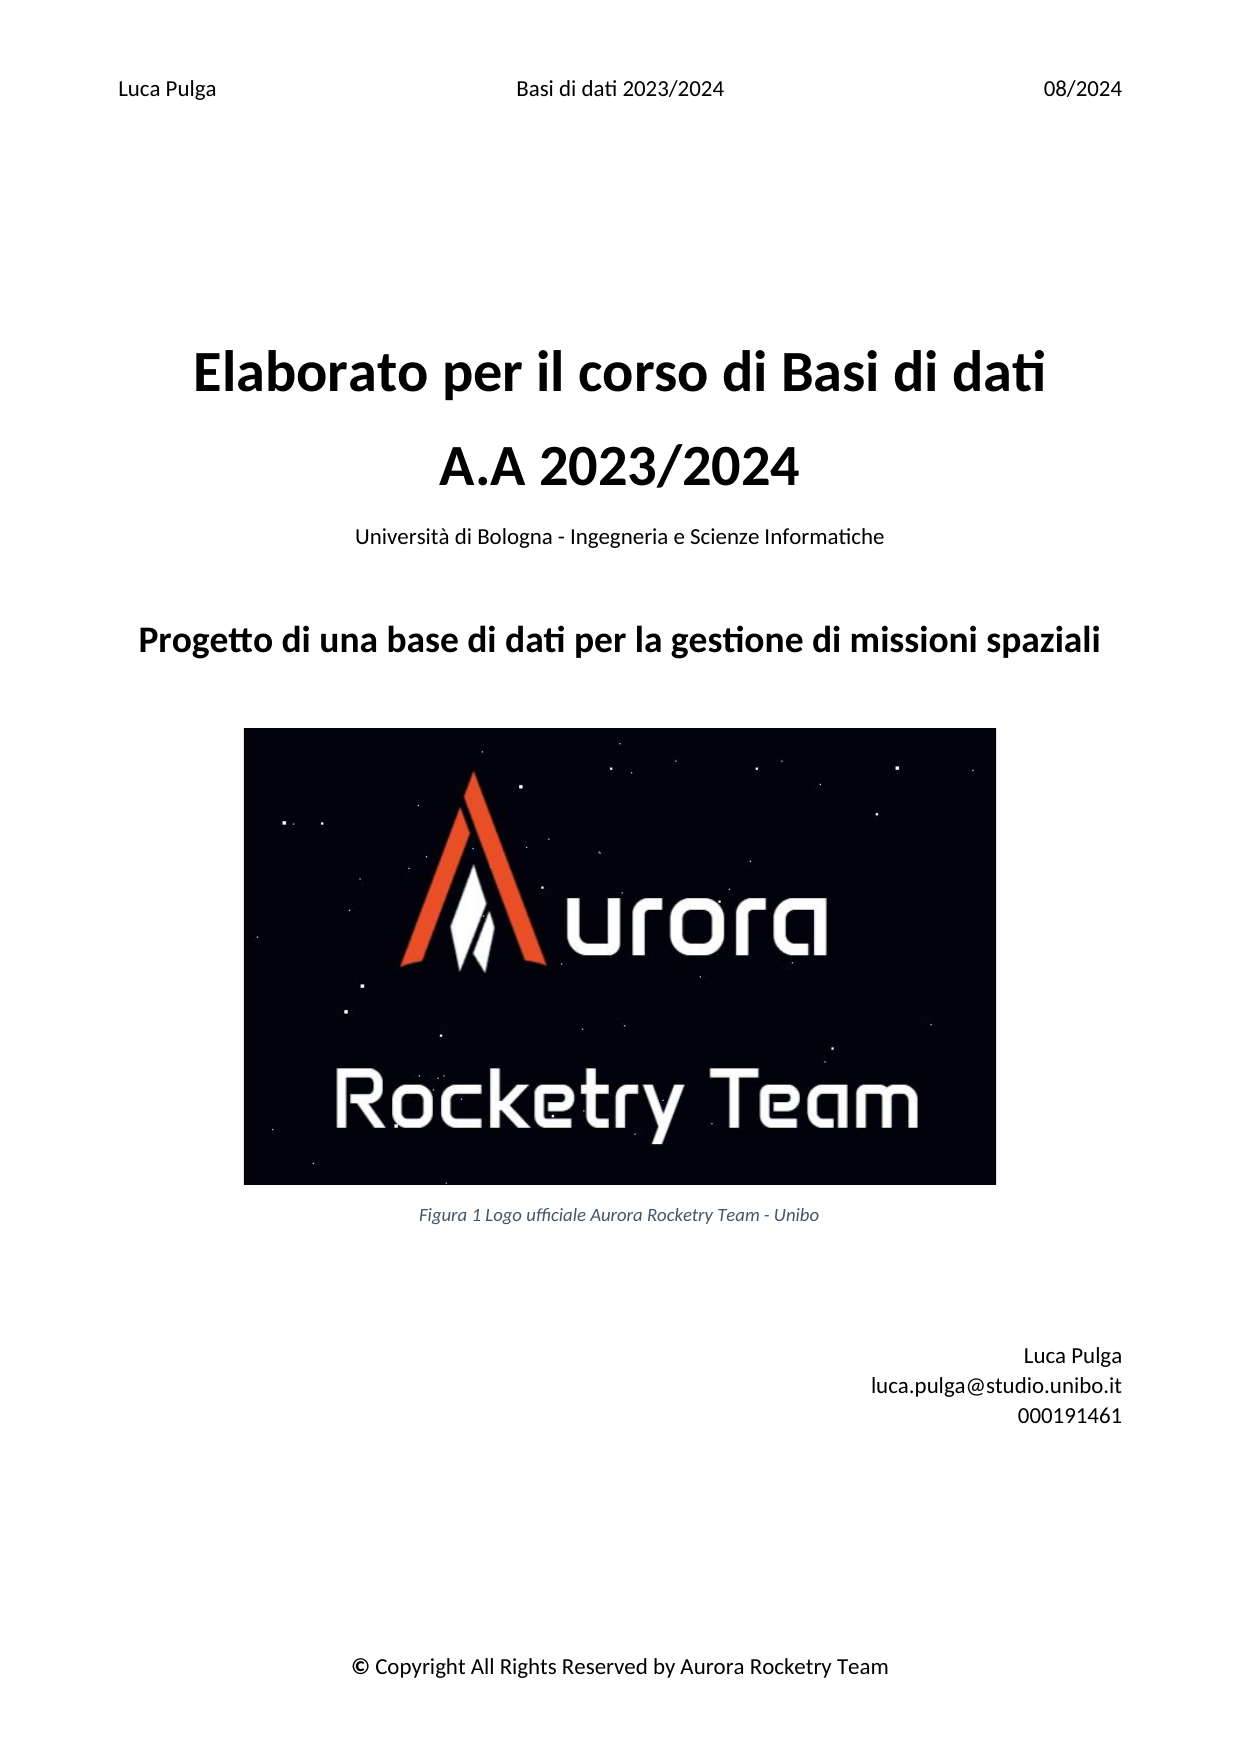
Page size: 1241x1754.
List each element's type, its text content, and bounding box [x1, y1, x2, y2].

text Figura 1 Logo ufficiale Aurora Rocketry Team - Unibo [118, 1203, 1122, 1226]
text Elaborato per il corso di Basi di dati [118, 335, 1122, 406]
text 000191461 [118, 1401, 1122, 1429]
text luca.pulga@studio.unibo.it [118, 1371, 1122, 1399]
text Università di Bologna - Ingegneria e Scienze Informatiche [118, 522, 1122, 550]
text A.A 2023/2024 [118, 429, 1122, 500]
text Progetto di una base di dati per la gestione di missioni spaziali [118, 616, 1122, 662]
text Luca Pulga [118, 1341, 1122, 1369]
picture [243, 728, 997, 1185]
